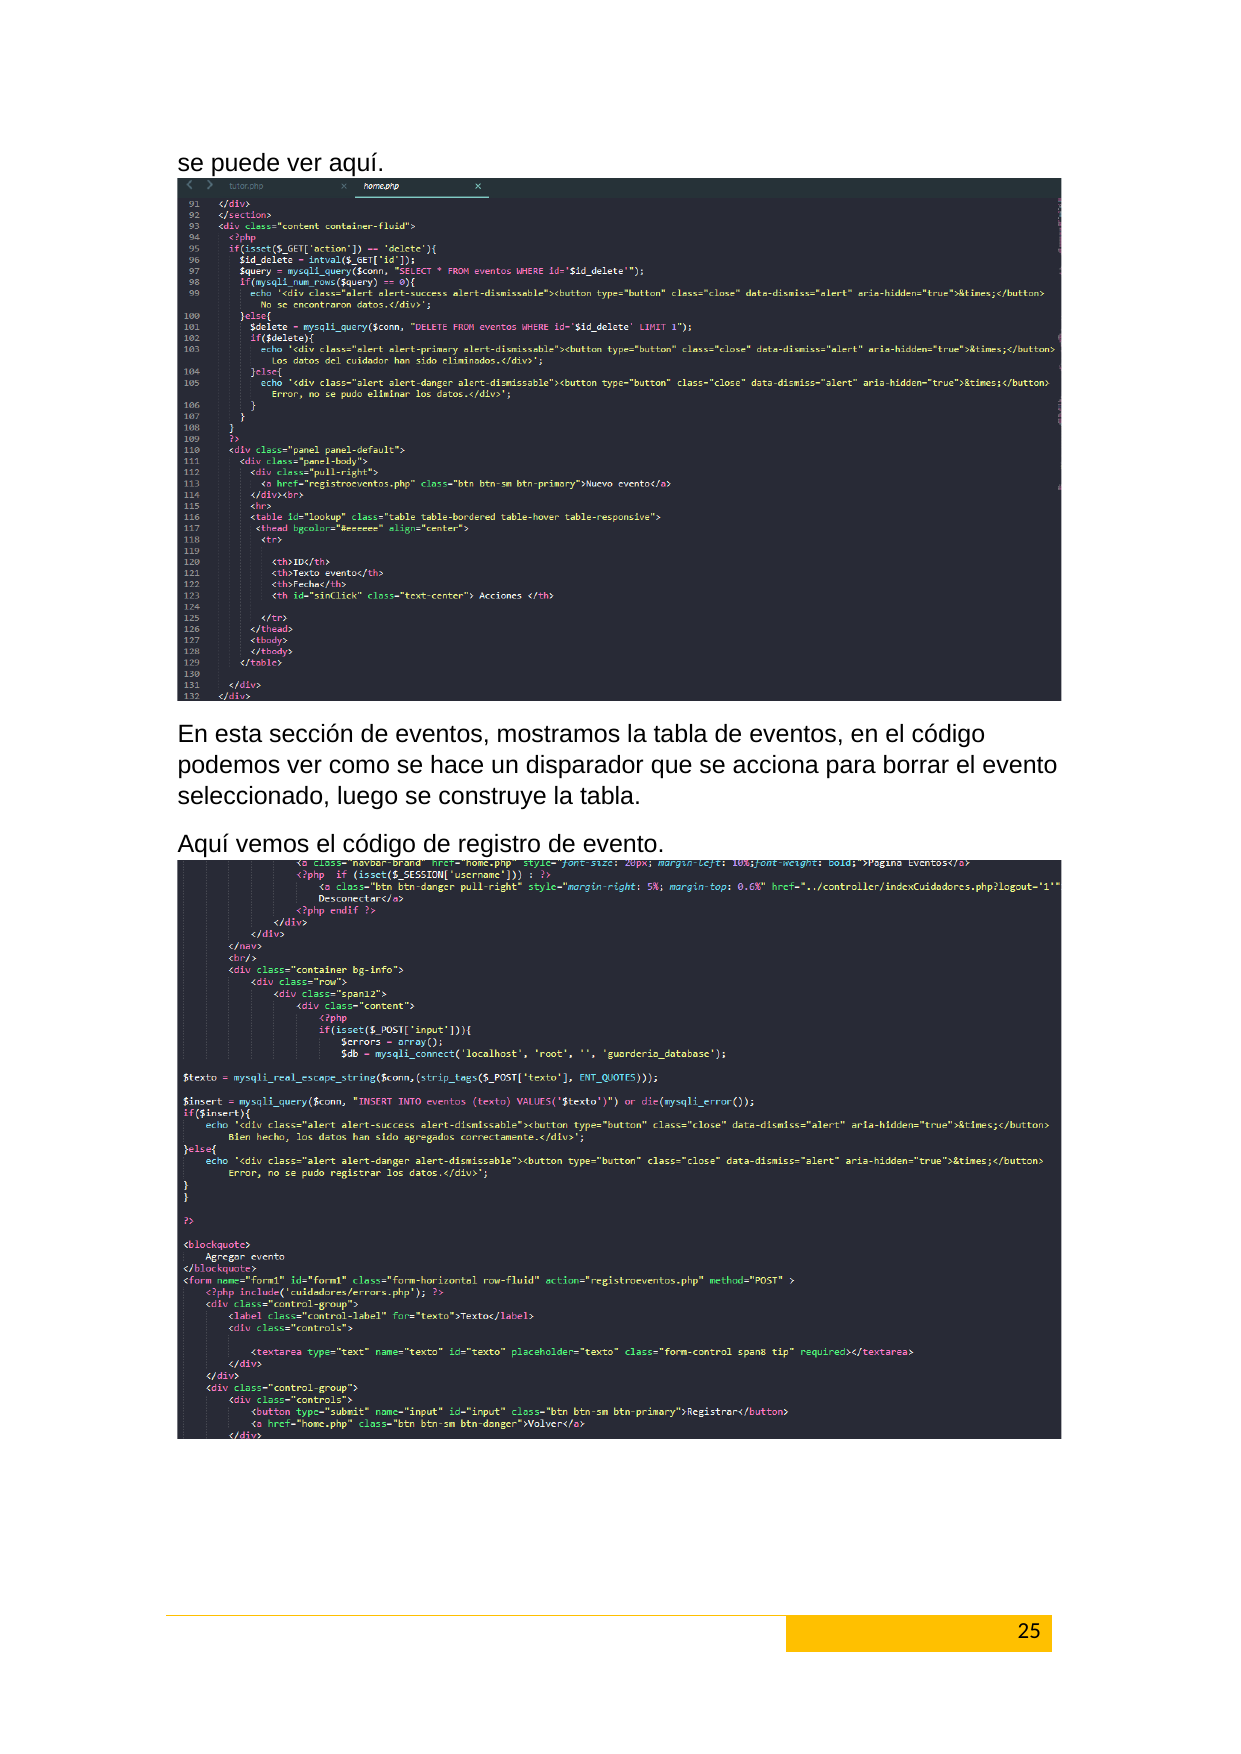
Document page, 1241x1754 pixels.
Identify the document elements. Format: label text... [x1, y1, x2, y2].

text En esta sección de eventos, mostramos la tabla de eventos, en el código podemos ver como se hace un disparador que se acciona para borrar el evento seleccionado, luego se construye la tabla. [177, 719, 1063, 810]
picture [177, 178, 1062, 701]
picture [177, 860, 1062, 1439]
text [177, 148, 1063, 700]
